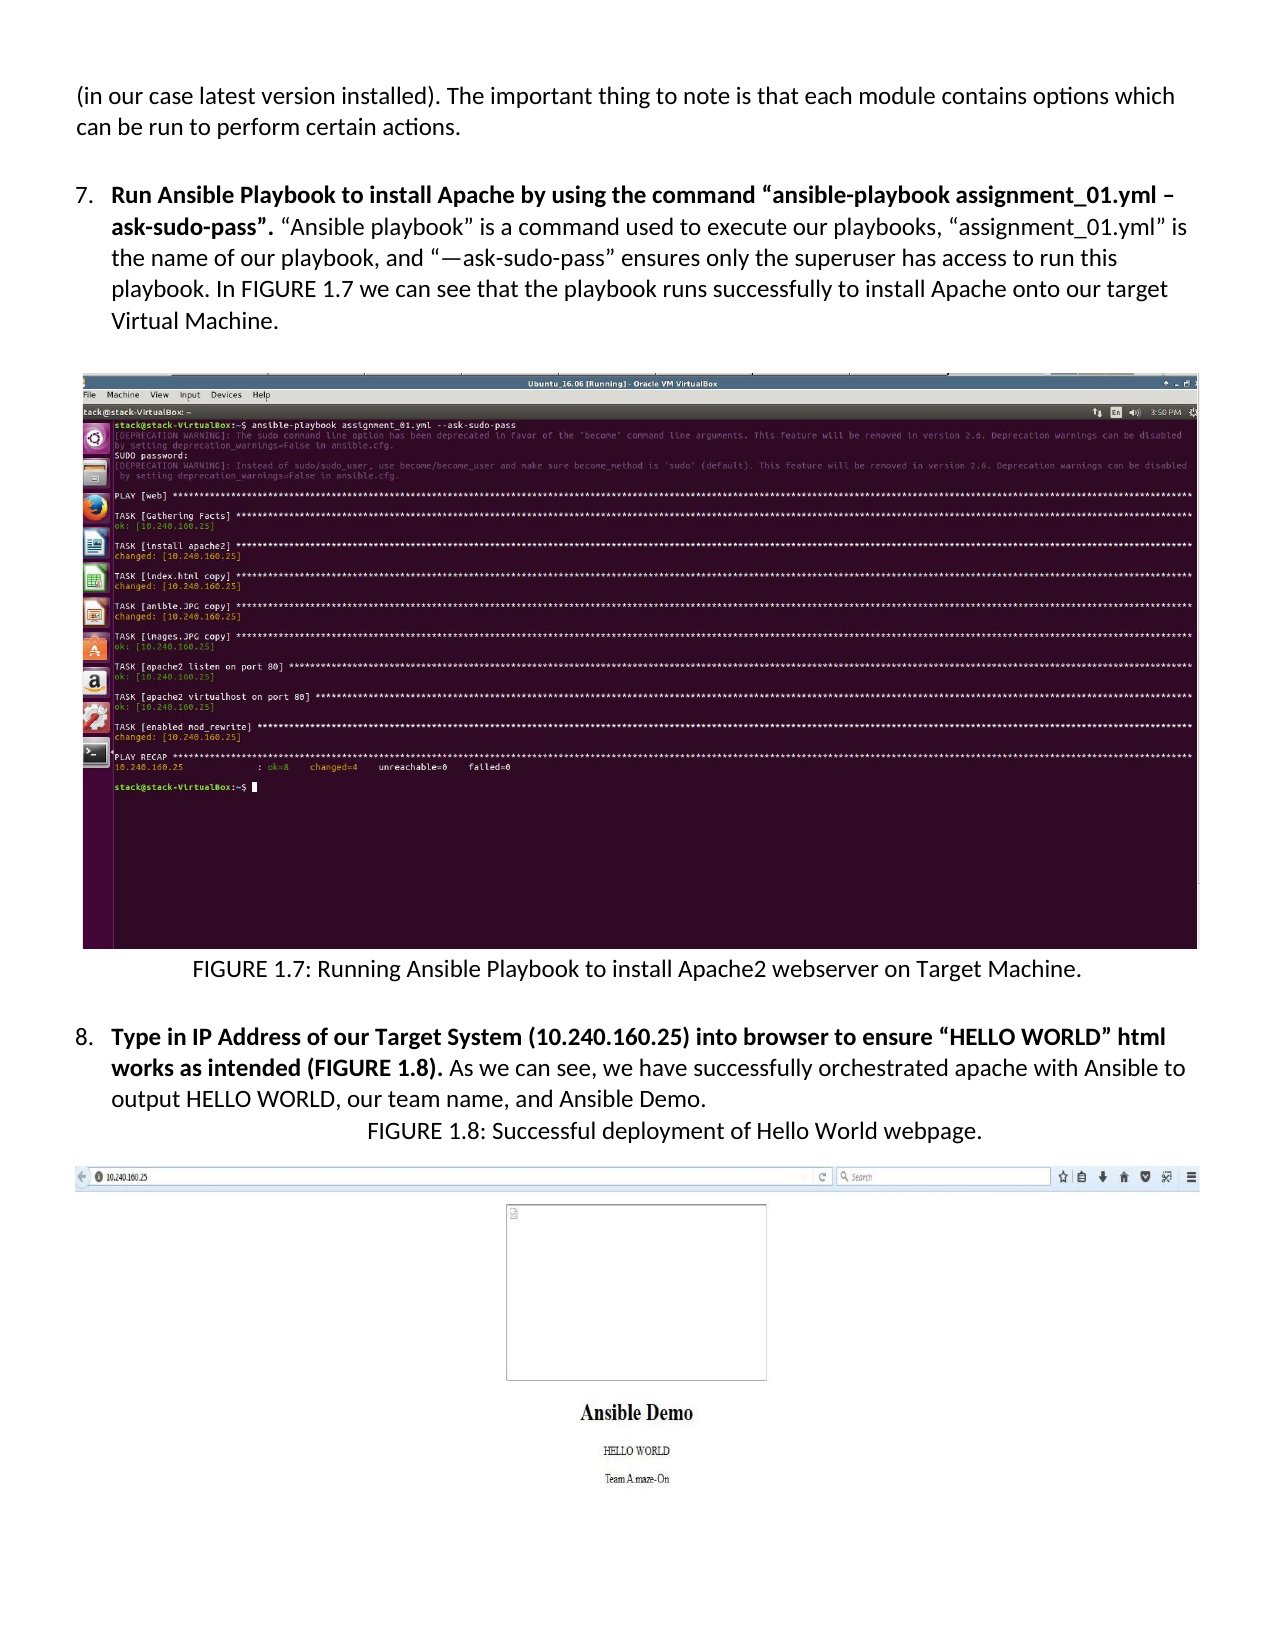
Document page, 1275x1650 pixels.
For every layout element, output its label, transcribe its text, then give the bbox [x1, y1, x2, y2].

text FIGURE 1.8: Successful deployment of Hello World webpage. [150, 1115, 1200, 1145]
picture [75, 1166, 1200, 1507]
list Run Ansible Playbook to install Apache by using the command “ansible-playbook assignment_01.yml –ask-sudo-pass”. “Ansible playbook” is a command used to execute our playbooks, “assignment_01.yml” is the name of our playbook, and “—ask-sudo-pass” ensures only the superuser has access to run this playbook. In FIGURE 1.7 we can see that the playbook runs successfully to install Apache onto our target Virtual Machine. [75, 179, 1200, 335]
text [75, 80, 1200, 142]
picture [82, 373, 1200, 949]
list Type in IP Address of our Target System (10.240.160.25) into browser to ensure “HELLO WORLD” html works as intended (FIGURE 1.8). As we can see, we have successfully orchestrated apache with Ansible to output HELLO WORLD, our team name, and Ansible Demo. [75, 1021, 1200, 1114]
